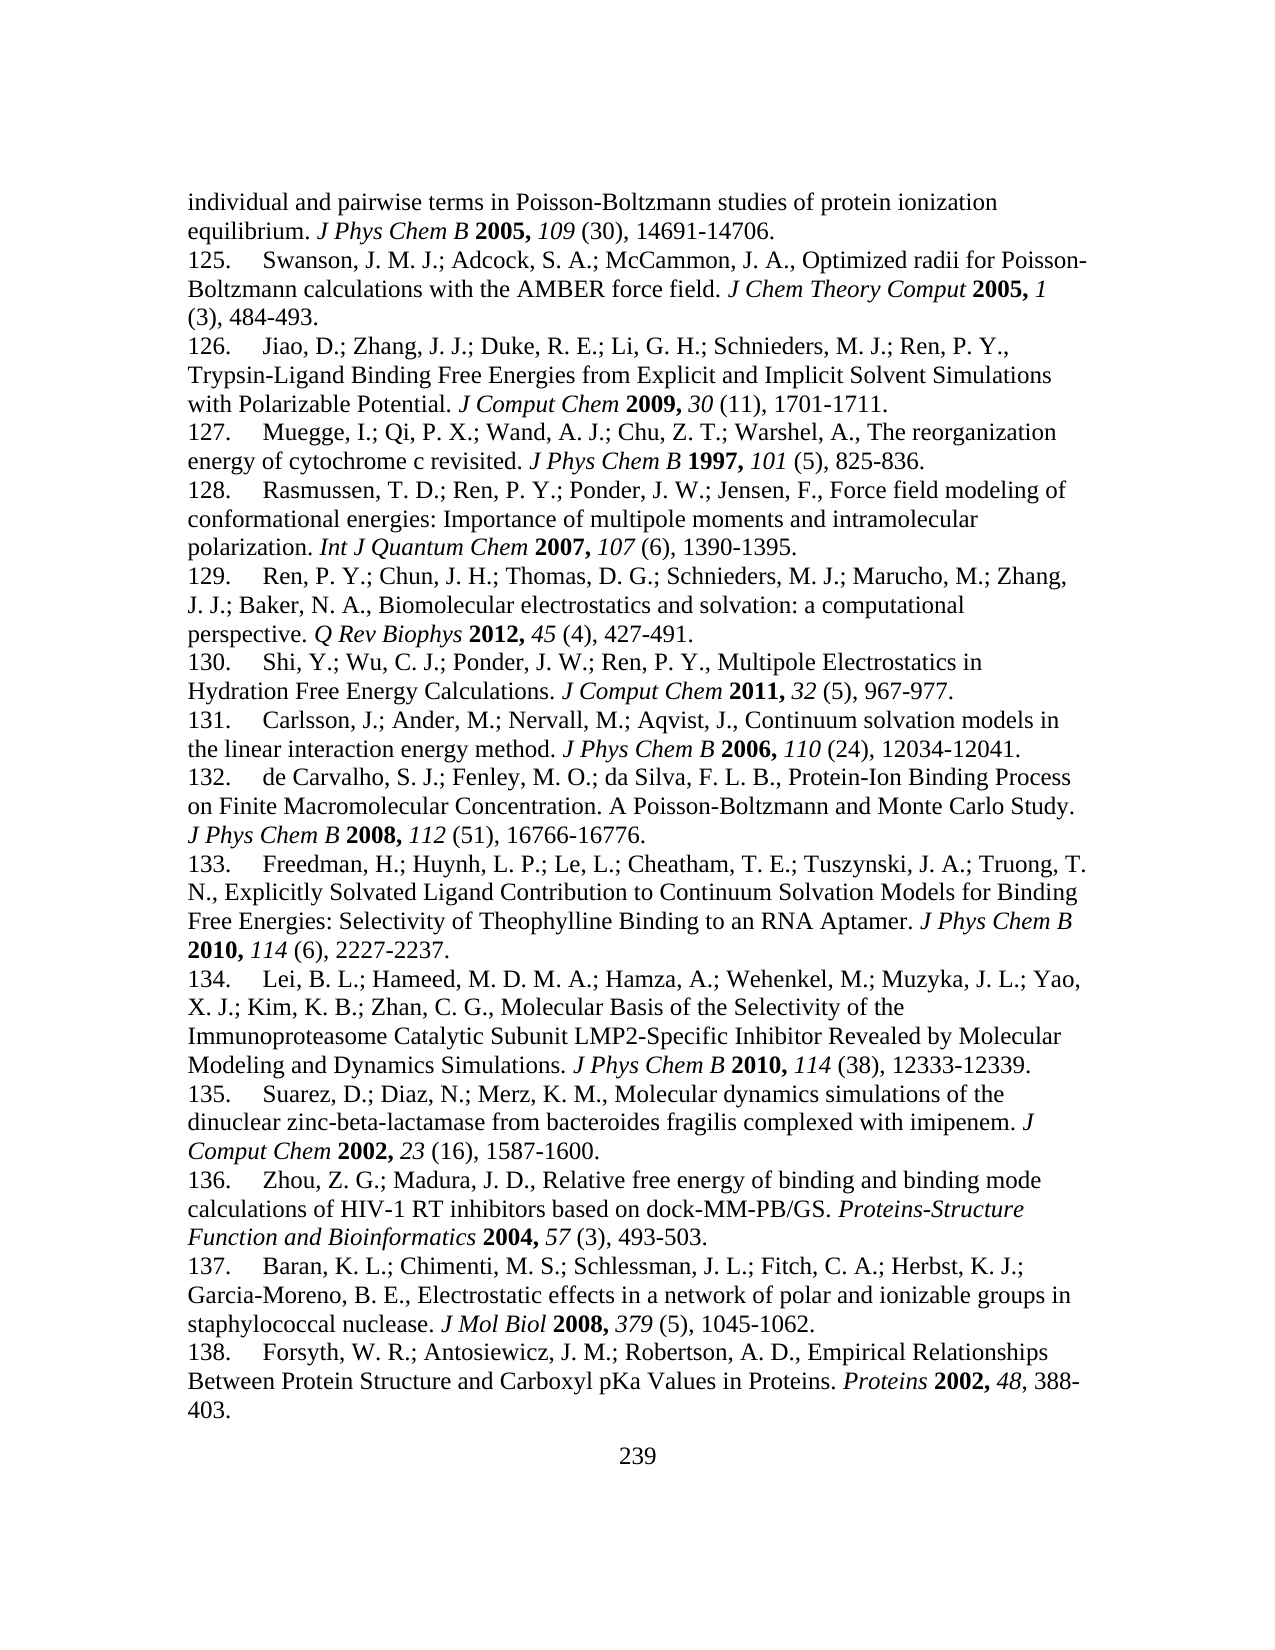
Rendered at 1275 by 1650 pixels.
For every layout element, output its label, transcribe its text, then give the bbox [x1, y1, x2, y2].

text 138. Forsyth, W. R.; Antosiewicz, J. M.; Robertson, A. D., Empirical Relationships Between Protein Structure and Carboxyl pKa Values in Proteins. Proteins 2002, 48, 388-403. [187, 1337, 1087, 1424]
text 125. Swanson, J. M. J.; Adcock, S. A.; McCammon, J. A., Optimized radii for Poisson-Boltzmann calculations with the AMBER force field. J Chem Theory Comput 2005, 1 (3), 484-493. [187, 245, 1087, 331]
text 135. Suarez, D.; Diaz, N.; Merz, K. M., Molecular dynamics simulations of the dinuclear zinc-beta-lactamase from bacteroides fragilis complexed with imipenem. J Comput Chem 2002, 23 (16), 1587-1600. [187, 1079, 1087, 1165]
text 132. de Carvalho, S. J.; Fenley, M. O.; da Silva, F. L. B., Protein-Ion Binding Process on Finite Macromolecular Concentration. A Poisson-Boltzmann and Monte Carlo Study. J Phys Chem B 2008, 112 (51), 16766-16776. [187, 762, 1087, 849]
text 134. Lei, B. L.; Hameed, M. D. M. A.; Hamza, A.; Wehenkel, M.; Muzyka, J. L.; Yao, X. J.; Kim, K. B.; Zhan, C. G., Molecular Basis of the Selectivity of the Immunoproteasome Catalytic Subunit LMP2-Specific Inhibitor Revealed by Molecular Modeling and Dynamics Simulations. J Phys Chem B 2010, 114 (38), 12333-12339. [187, 964, 1087, 1079]
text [187, 187, 1087, 245]
text 133. Freedman, H.; Huynh, L. P.; Le, L.; Cheatham, T. E.; Tuszynski, J. A.; Truong, T. N., Explicitly Solvated Ligand Contribution to Continuum Solvation Models for Binding Free Energies: Selectivity of Theophylline Binding to an RNA Aptamer. J Phys Chem B 2010, 114 (6), 2227-2237. [187, 849, 1087, 964]
text 129. Ren, P. Y.; Chun, J. H.; Thomas, D. G.; Schnieders, M. J.; Marucho, M.; Zhang, J. J.; Baker, N. A., Biomolecular electrostatics and solvation: a computational perspective. Q Rev Biophys 2012, 45 (4), 427-491. [187, 561, 1087, 647]
text 127. Muegge, I.; Qi, P. X.; Wand, A. J.; Chu, Z. T.; Warshel, A., The reorganization energy of cytochrome c revisited. J Phys Chem B 1997, 101 (5), 825-836. [187, 417, 1087, 475]
text 136. Zhou, Z. G.; Madura, J. D., Relative free energy of binding and binding mode calculations of HIV-1 RT inhibitors based on dock-MM-PB/GS. Proteins-Structure Function and Bioinformatics 2004, 57 (3), 493-503. [187, 1165, 1087, 1251]
text 137. Baran, K. L.; Chimenti, M. S.; Schlessman, J. L.; Fitch, C. A.; Herbst, K. J.; Garcia-Moreno, B. E., Electrostatic effects in a network of polar and ionizable groups in staphylococcal nuclease. J Mol Biol 2008, 379 (5), 1045-1062. [187, 1251, 1087, 1337]
text 130. Shi, Y.; Wu, C. J.; Ponder, J. W.; Ren, P. Y., Multipole Electrostatics in Hydration Free Energy Calculations. J Comput Chem 2011, 32 (5), 967-977. [187, 647, 1087, 705]
text 131. Carlsson, J.; Ander, M.; Nervall, M.; Aqvist, J., Continuum solvation models in the linear interaction energy method. J Phys Chem B 2006, 110 (24), 12034-12041. [187, 705, 1087, 762]
text 126. Jiao, D.; Zhang, J. J.; Duke, R. E.; Li, G. H.; Schnieders, M. J.; Ren, P. Y., Trypsin-Ligand Binding Free Energies from Explicit and Implicit Solvent Simulations with Polarizable Potential. J Comput Chem 2009, 30 (11), 1701-1711. [187, 331, 1087, 417]
text 128. Rasmussen, T. D.; Ren, P. Y.; Ponder, J. W.; Jensen, F., Force field modeling of conformational energies: Importance of multipole moments and intramolecular polarization. Int J Quantum Chem 2007, 107 (6), 1390-1395. [187, 475, 1087, 561]
